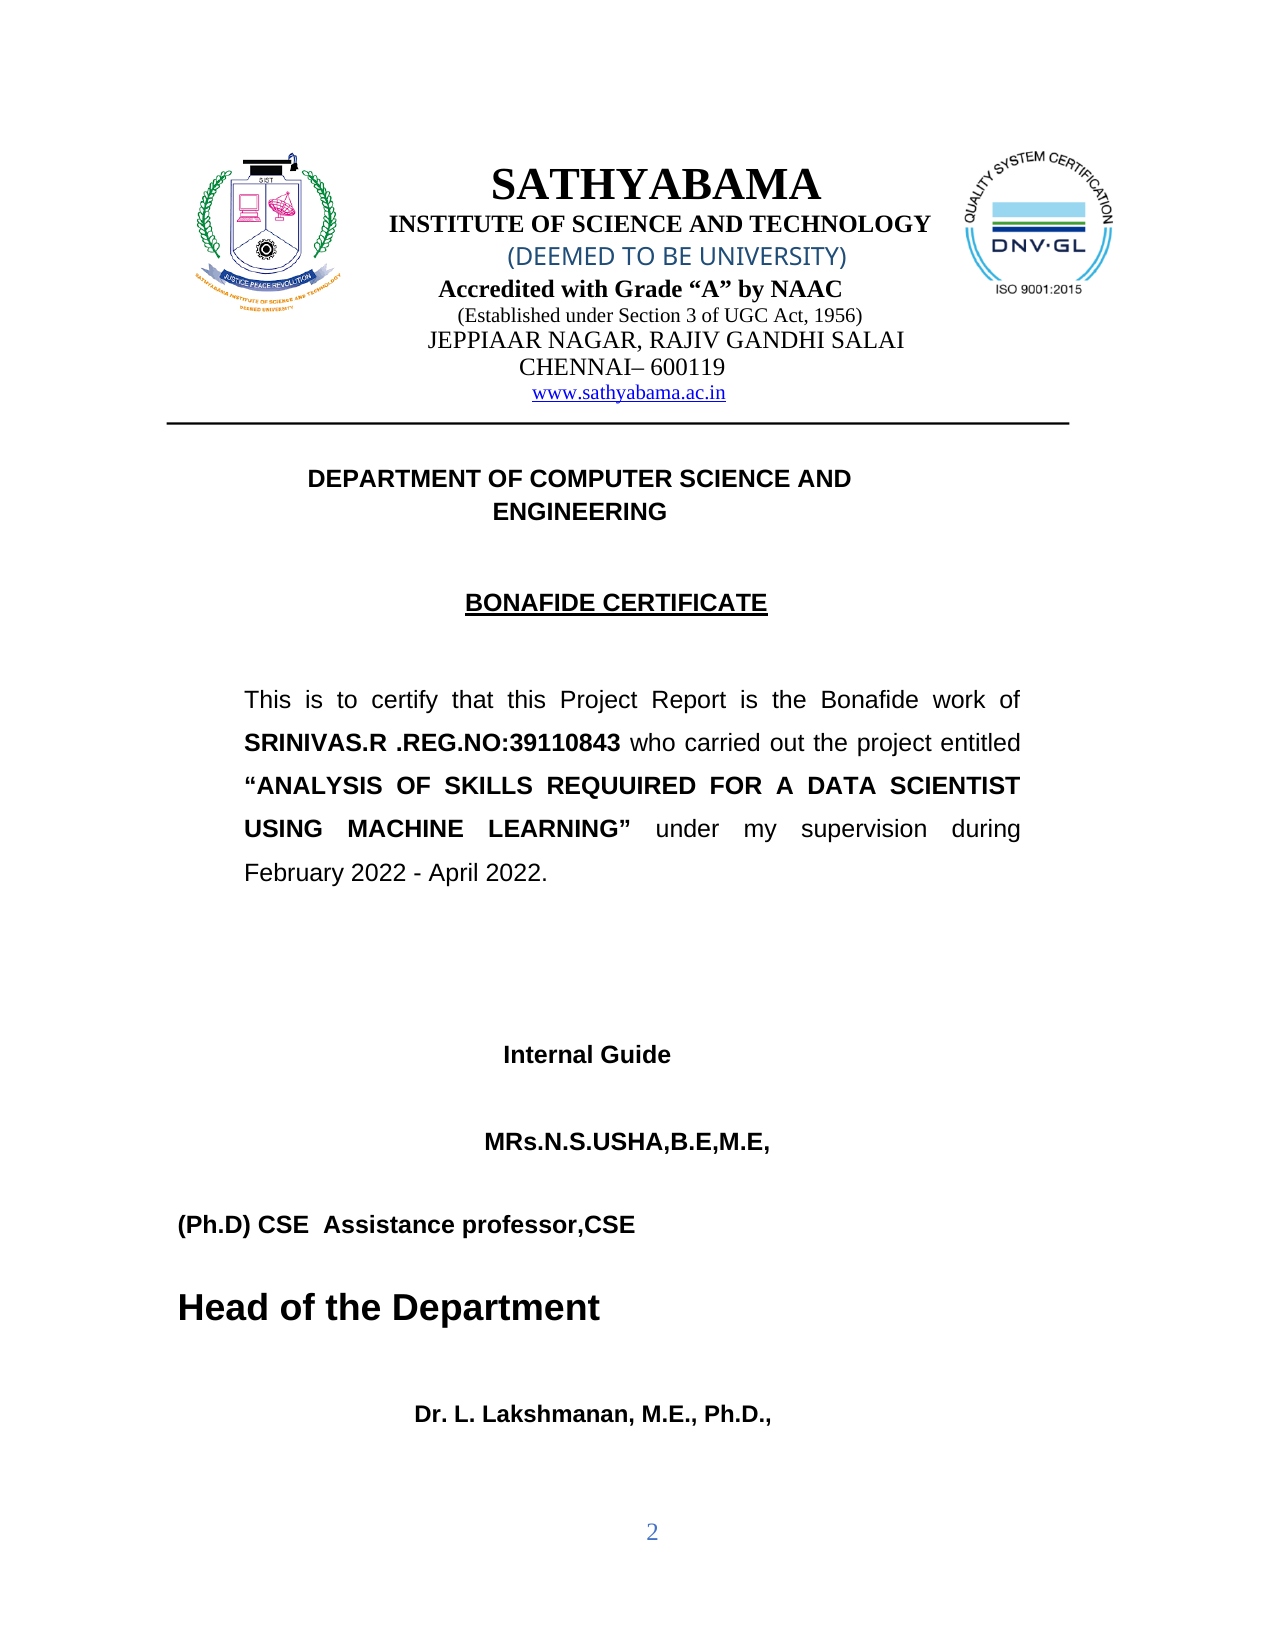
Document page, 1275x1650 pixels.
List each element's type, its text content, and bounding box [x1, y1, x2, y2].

text BONAFIDE CERTIFICATE [250, 588, 982, 617]
subtitle Internal Guide [177, 1040, 809, 1069]
text Dr. L. Lakshmanan, M.E., Ph.D., [177, 1400, 1009, 1428]
table_header [166, 148, 374, 415]
table_header SATHYABAMA INSTITUTE OF SCIENCE AND TECHNOLOGY (DEEMED TO BE UNIVERSITY) Accredited with Grade “A” by NAAC (Established under Section 3 of UGC Act, 1956) JEPPIAAR NAGAR, RAJIV GANDHI SALAI CHENNAI– 600119 www.sathyabama.ac.in [374, 148, 946, 415]
subtitle MRs.N.S.USHA,B.E,M.E,(Ph.D) CSE Assistance professor,CSE Head of the Department [177, 1127, 809, 1328]
text This is to certify that this Project Report is the Bonafide work of SRINIVAS.R .REG.NO:39110843 who carried out the project entitled “ANALYSIS OF SKILLS REQUUIRED FOR A DATA SCIENTIST USING MACHINE LEARNING” under my supervision during February 2022 - April 2022. [244, 685, 1021, 886]
picture [957, 148, 1116, 296]
picture [177, 148, 357, 328]
subtitle DEPARTMENT OF COMPUTER SCIENCE AND ENGINEERING [177, 464, 982, 526]
table_header [946, 148, 1143, 415]
